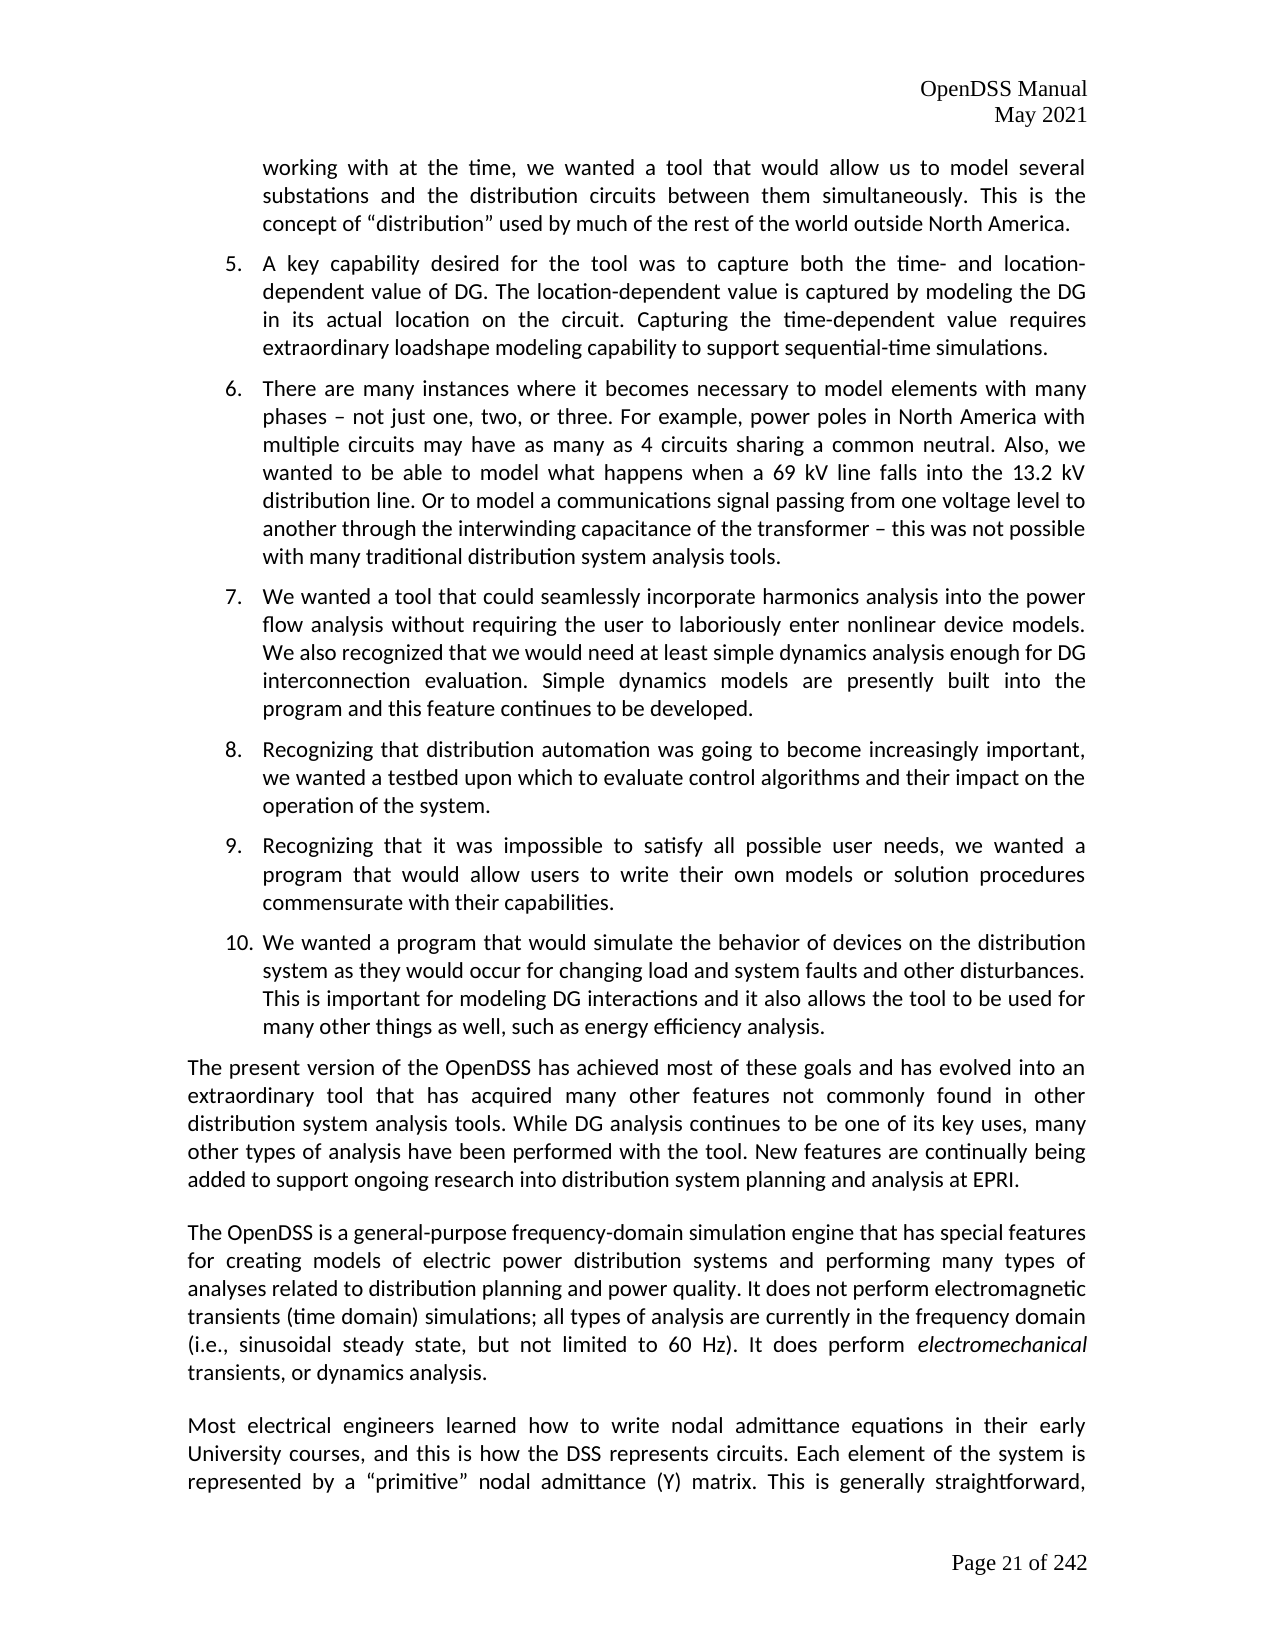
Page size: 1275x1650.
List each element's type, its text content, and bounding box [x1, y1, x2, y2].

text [187, 1411, 1087, 1495]
list There are many instances where it becomes necessary to model elements with many phases – not just one, two, or three. For example, power poles in North America with multiple circuits may have as many as 4 circuits sharing a common neutral. Also, we wanted to be able to model what happens when a 69 kV line falls into the 13.2 kV distribution line. Or to model a communications signal passing from one voltage level to another through the interwinding capacitance of the transformer – this was not possible with many traditional distribution system analysis tools. [225, 374, 1087, 570]
list Recognizing that it was impossible to satisfy all possible user needs, we wanted a program that would allow users to write their own models or solution procedures commensurate with their capabilities. [225, 832, 1087, 916]
text The OpenDSS is a general-purpose frequency-domain simulation engine that has special features for creating models of electric power distribution systems and performing many types of analyses related to distribution planning and power quality. It does not perform electromagnetic transients (time domain) simulations; all types of analysis are currently in the frequency domain (i.e., sinusoidal steady state, but not limited to 60 Hz). It does perform electromechanical transients, or dynamics analysis. [187, 1218, 1087, 1386]
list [225, 153, 1087, 237]
list A key capability desired for the tool was to capture both the time- and location-dependent value of DG. The location-dependent value is captured by modeling the DG in its actual location on the circuit. Capturing the time-dependent value requires extraordinary loadshape modeling capability to support sequential-time simulations. [225, 249, 1087, 361]
list We wanted a program that would simulate the behavior of devices on the distribution system as they would occur for changing load and system faults and other disturbances. This is important for modeling DG interactions and it also allows the tool to be used for many other things as well, such as energy efficiency analysis. [225, 928, 1087, 1040]
list We wanted a tool that could seamlessly incorporate harmonics analysis into the power flow analysis without requiring the user to laboriously enter nonlinear device models. We also recognized that we would need at least simple dynamics analysis enough for DG interconnection evaluation. Simple dynamics models are presently built into the program and this feature continues to be developed. [225, 582, 1087, 723]
text The present version of the OpenDSS has achieved most of these goals and has evolved into an extraordinary tool that has acquired many other features not commonly found in other distribution system analysis tools. While DG analysis continues to be one of its key uses, many other types of analysis have been performed with the tool. New features are continually being added to support ongoing research into distribution system planning and analysis at EPRI. [187, 1053, 1087, 1193]
list Recognizing that distribution automation was going to become increasingly important, we wanted a testbed upon which to evaluate control algorithms and their impact on the operation of the system. [225, 735, 1087, 819]
